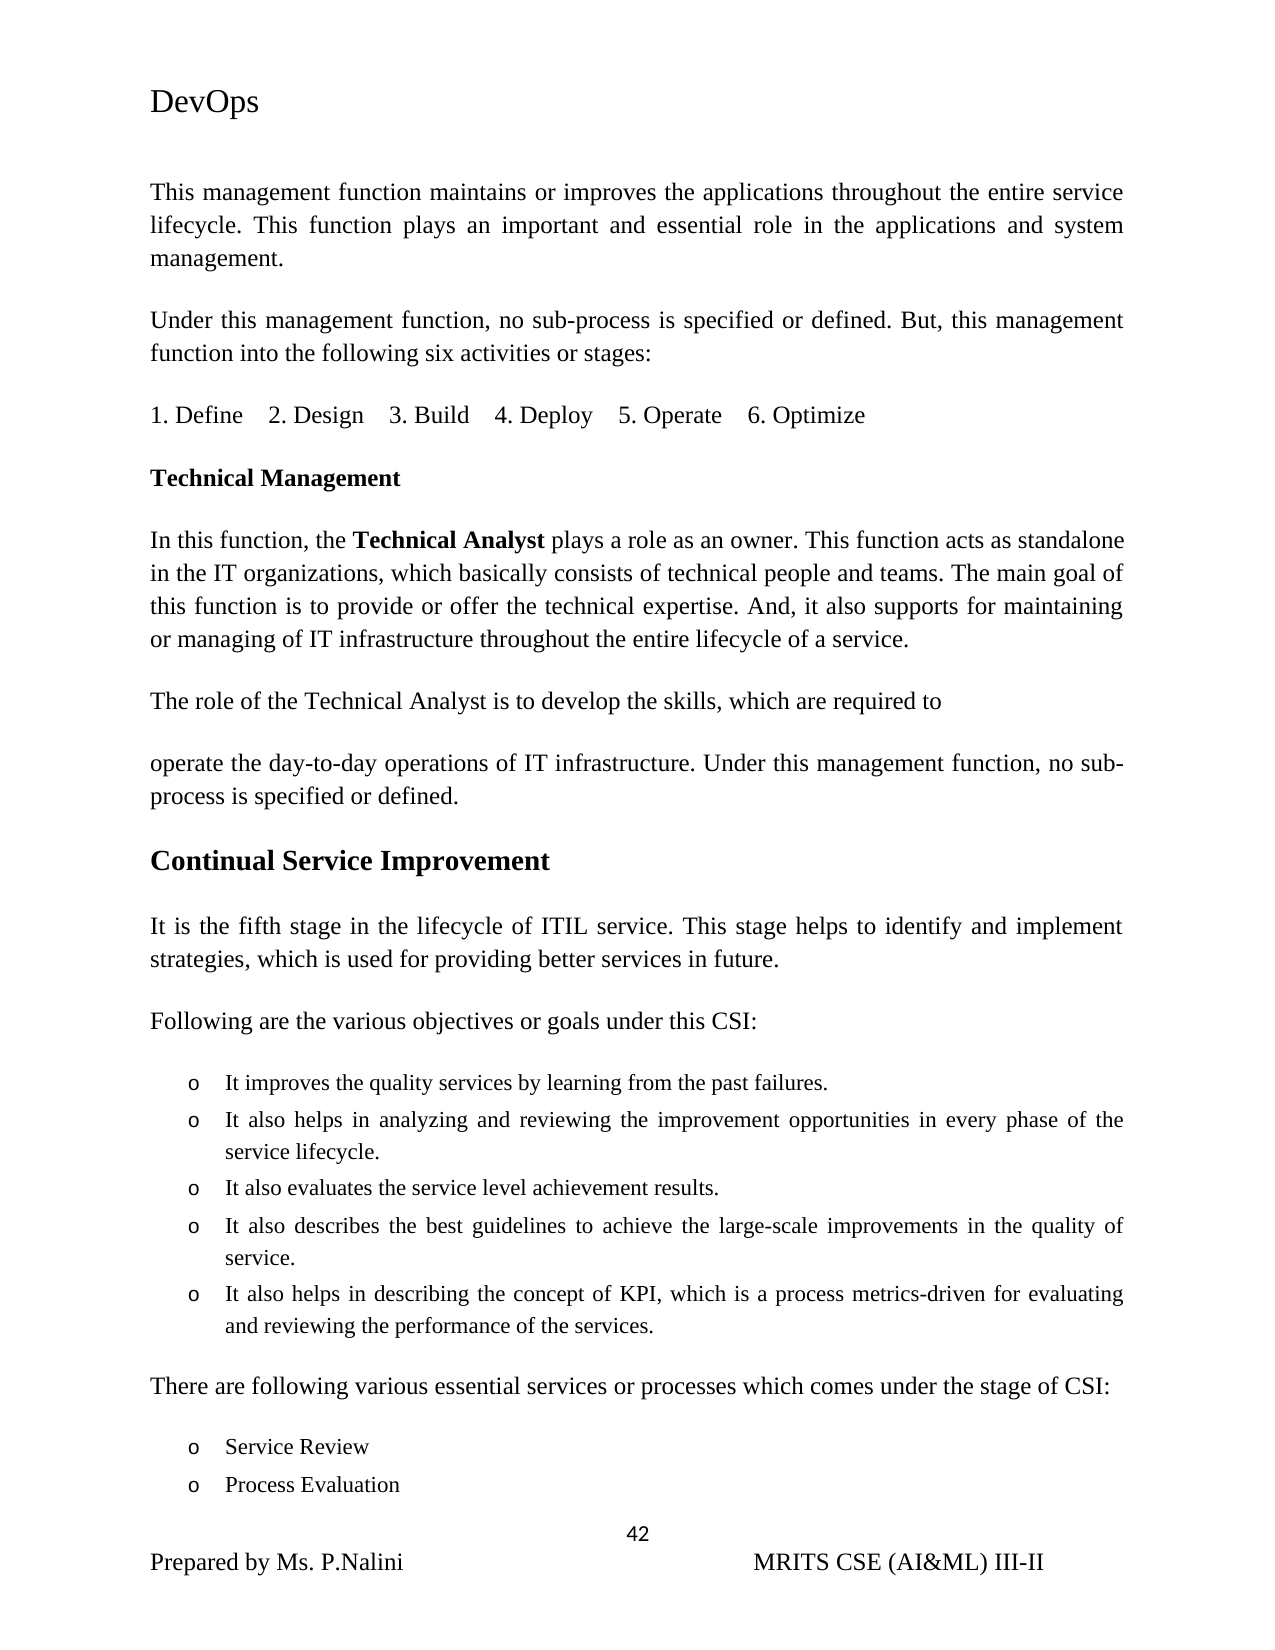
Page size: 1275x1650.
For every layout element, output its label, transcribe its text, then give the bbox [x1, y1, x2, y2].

text Technical Management [150, 463, 1125, 491]
subtitle Continual Service Improvement [150, 843, 1125, 877]
text In this function, the Technical Analyst plays a role as an owner. This function acts as standalone in the IT organizations, which basically consists of technical people and teams. The main goal of this function is to provide or offer the technical expertise. And, it also supports for maintaining or managing of IT infrastructure throughout the entire lifecycle of a service. [150, 525, 1125, 653]
list It improves the quality services by learning from the past failures. [187, 1069, 1125, 1096]
text operate the day-to-day operations of IT infrastructure. Under this management function, no sub-process is specified or defined. [150, 748, 1125, 810]
text 1. Define 2. Design 3. Build 4. Deploy 5. Operate 6. Optimize [150, 401, 1125, 429]
text There are following various essential services or processes which comes under the stage of CSI: [150, 1371, 1125, 1400]
text Following are the various objectives or goals under this CSI: [150, 1006, 1125, 1035]
text It is the fifth stage in the lifecycle of ITIL service. This stage helps to identify and implement strategies, which is used for providing better services in future. [150, 911, 1125, 973]
list It also describes the best guidelines to achieve the large-scale improvements in the quality of service. [187, 1212, 1125, 1270]
list It also helps in describing the concept of KPI, which is a process metrics-driven for evaluating and reviewing the performance of the services. [187, 1280, 1125, 1338]
list It also evaluates the service level achievement results. [187, 1174, 1125, 1202]
text This management function maintains or improves the applications throughout the entire service lifecycle. This function plays an important and essential role in the applications and system management. [150, 177, 1125, 272]
text Under this management function, no sub-process is specified or defined. But, this management function into the following six activities or stages: [150, 305, 1125, 367]
text The role of the Technical Analyst is to develop the skills, which are required to [150, 686, 1125, 715]
list Service Review [187, 1433, 1125, 1461]
list Process Evaluation [187, 1471, 1125, 1499]
list It also helps in analyzing and reviewing the improvement opportunities in every phase of the service lifecycle. [187, 1107, 1125, 1164]
